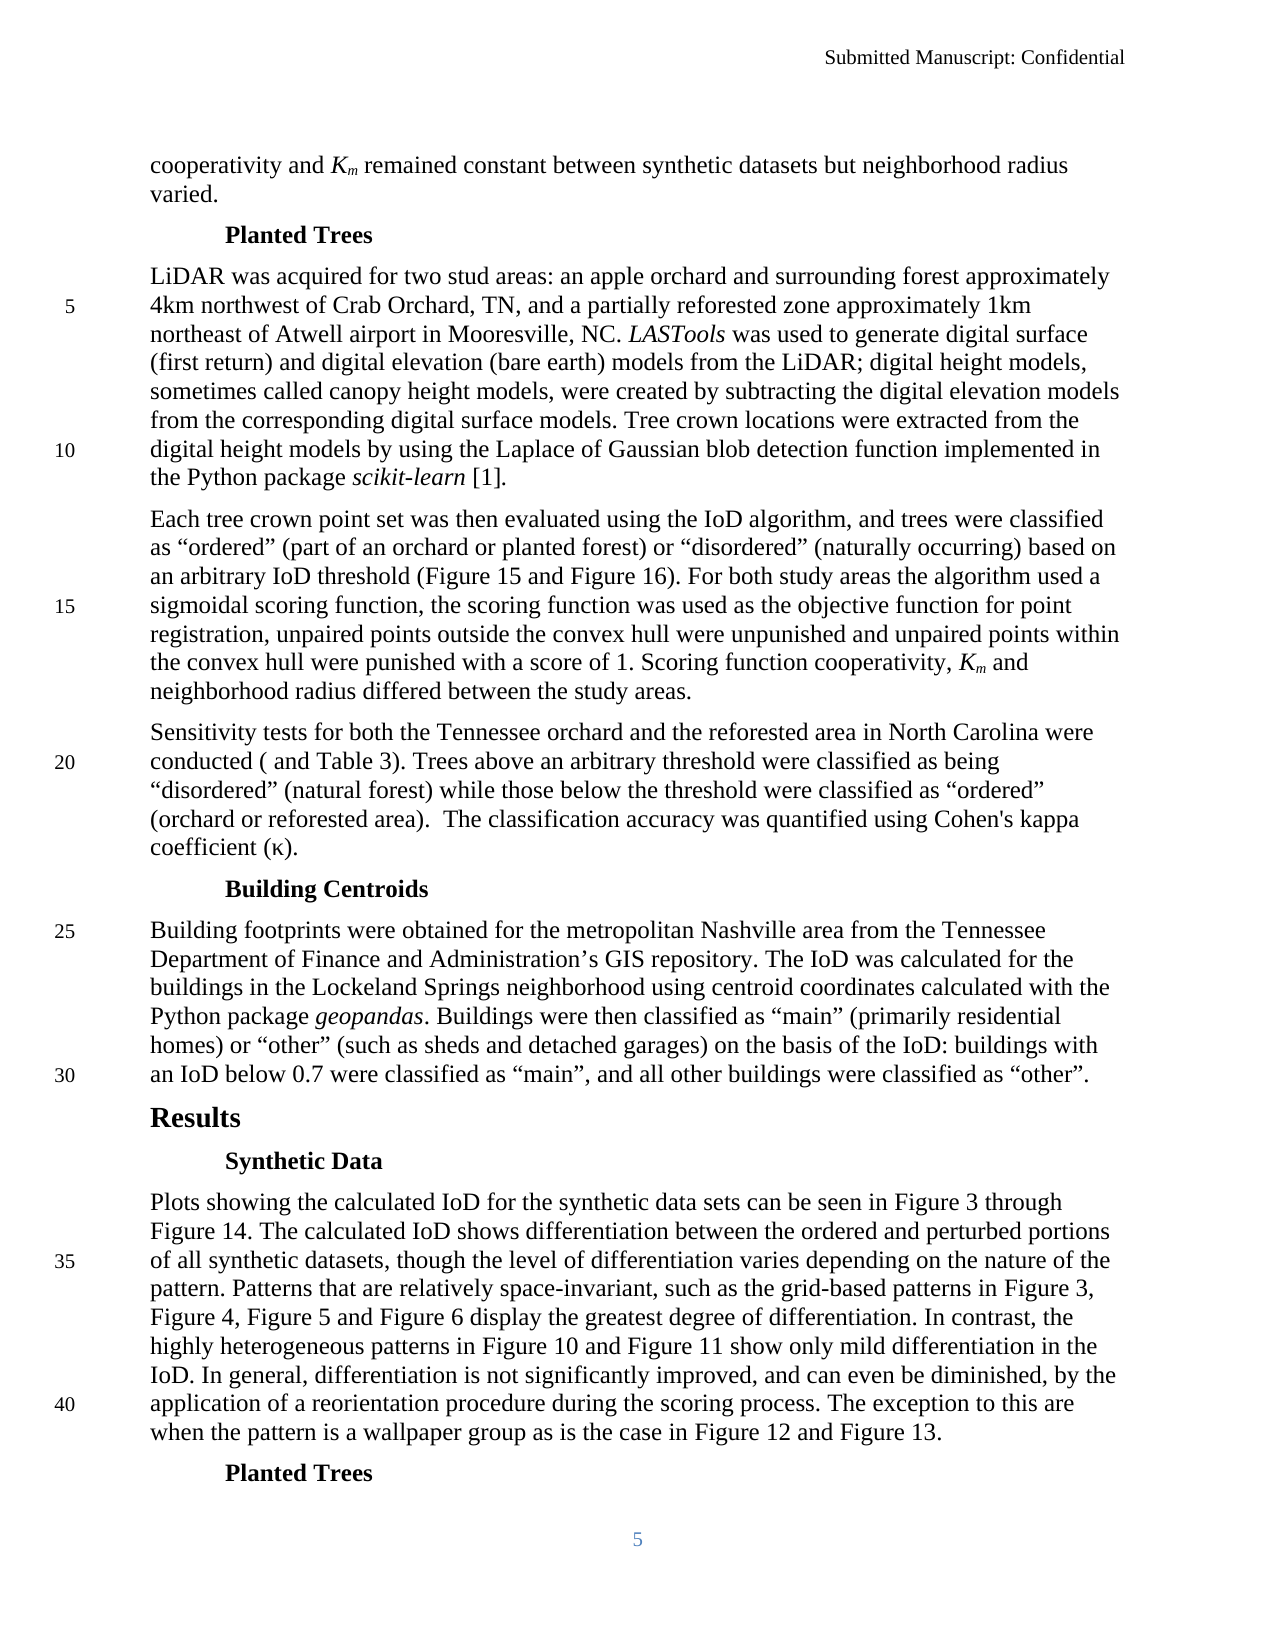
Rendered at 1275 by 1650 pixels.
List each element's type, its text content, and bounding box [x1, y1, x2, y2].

text Building Centroids [150, 874, 1125, 902]
text Results [150, 1100, 1125, 1133]
text Building footprints were obtained for the metropolitan Nashville area from the Tennessee Department of Finance and Administration’s GIS repository. The IoD was calculated for the buildings in the Lockeland Springs neighborhood using centroid coordinates calculated with the Python package geopandas. Buildings were then classified as “main” (primarily residential homes) or “other” (such as sheds and detached garages) on the basis of the IoD: buildings with an IoD below 0.7 were classified as “main”, and all other buildings were classified as “other”. [150, 915, 1125, 1087]
text Plots showing the calculated IoD for the synthetic data sets can be seen in Figures 3 through 14. The calculated IoD shows differentiation between the ordered and perturbed portions of all synthetic datasets, though the level of differentiation varies depending on the nature of the pattern. Patterns that are relatively space-invariant, such as the grid-based patterns in Figures 3, 4, 5 and 6 display the greatest degree of differentiation. In contrast, the highly heterogeneous patterns in Figures 10 and 11 show only mild differentiation in the IoD. In general, differentiation is not significantly improved, and can even be diminished, by the application of a reorientation procedure during the scoring process. The exception to this are when the pattern is a wallpaper group as is the case in Figures 12 and 13. [150, 1187, 1125, 1446]
text Planted Trees [150, 220, 1125, 249]
text Sensitivity tests for both the Tennessee orchard and the reforested area in North Carolina were conducted (Tables 1 and 2). Trees above an arbitrary threshold were classified as being “disordered” (natural forest) while those below the threshold were classified as “ordered” (orchard or reforested area). The classification accuracy was quantified using Cohen's kappa coefficient (κ). [150, 717, 1125, 861]
text Planted Trees [150, 1458, 1125, 1487]
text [150, 150, 1125, 207]
text Each tree crown point set was then evaluated using the IoD algorithm, and trees were classified as “ordered” (part of an orchard or planted forest) or “disordered” (naturally occurring) based on an arbitrary IoD threshold (Figure 15 and Figure 16). For both study areas the algorithm used a sigmoidal scoring function, the scoring function was used as the objective function for point registration, unpaired points outside the convex hull were unpunished and unpaired points within the convex hull were punished with a score of 1. Scoring function cooperativity, Km and neighborhood radius differed between the study areas. [150, 504, 1125, 705]
text Synthetic Data [150, 1146, 1125, 1175]
text LiDAR was acquired for two stud areas: an apple orchard and surrounding forest approximately 4km northwest of Crab Orchard, TN, and a partially reforested zone approximately 1km northeast of Atwell airport in Mooresville, NC. LASTools was used to generate digital surface (first return) and digital elevation (bare earth) models from the LiDAR; digital height models, sometimes called canopy height models, were created by subtracting the digital elevation models from the corresponding digital surface models. Tree crown locations were extracted from the digital height models by using the Laplace of Gaussian blob detection function implemented in the Python package scikit-learn. [150, 261, 1125, 491]
